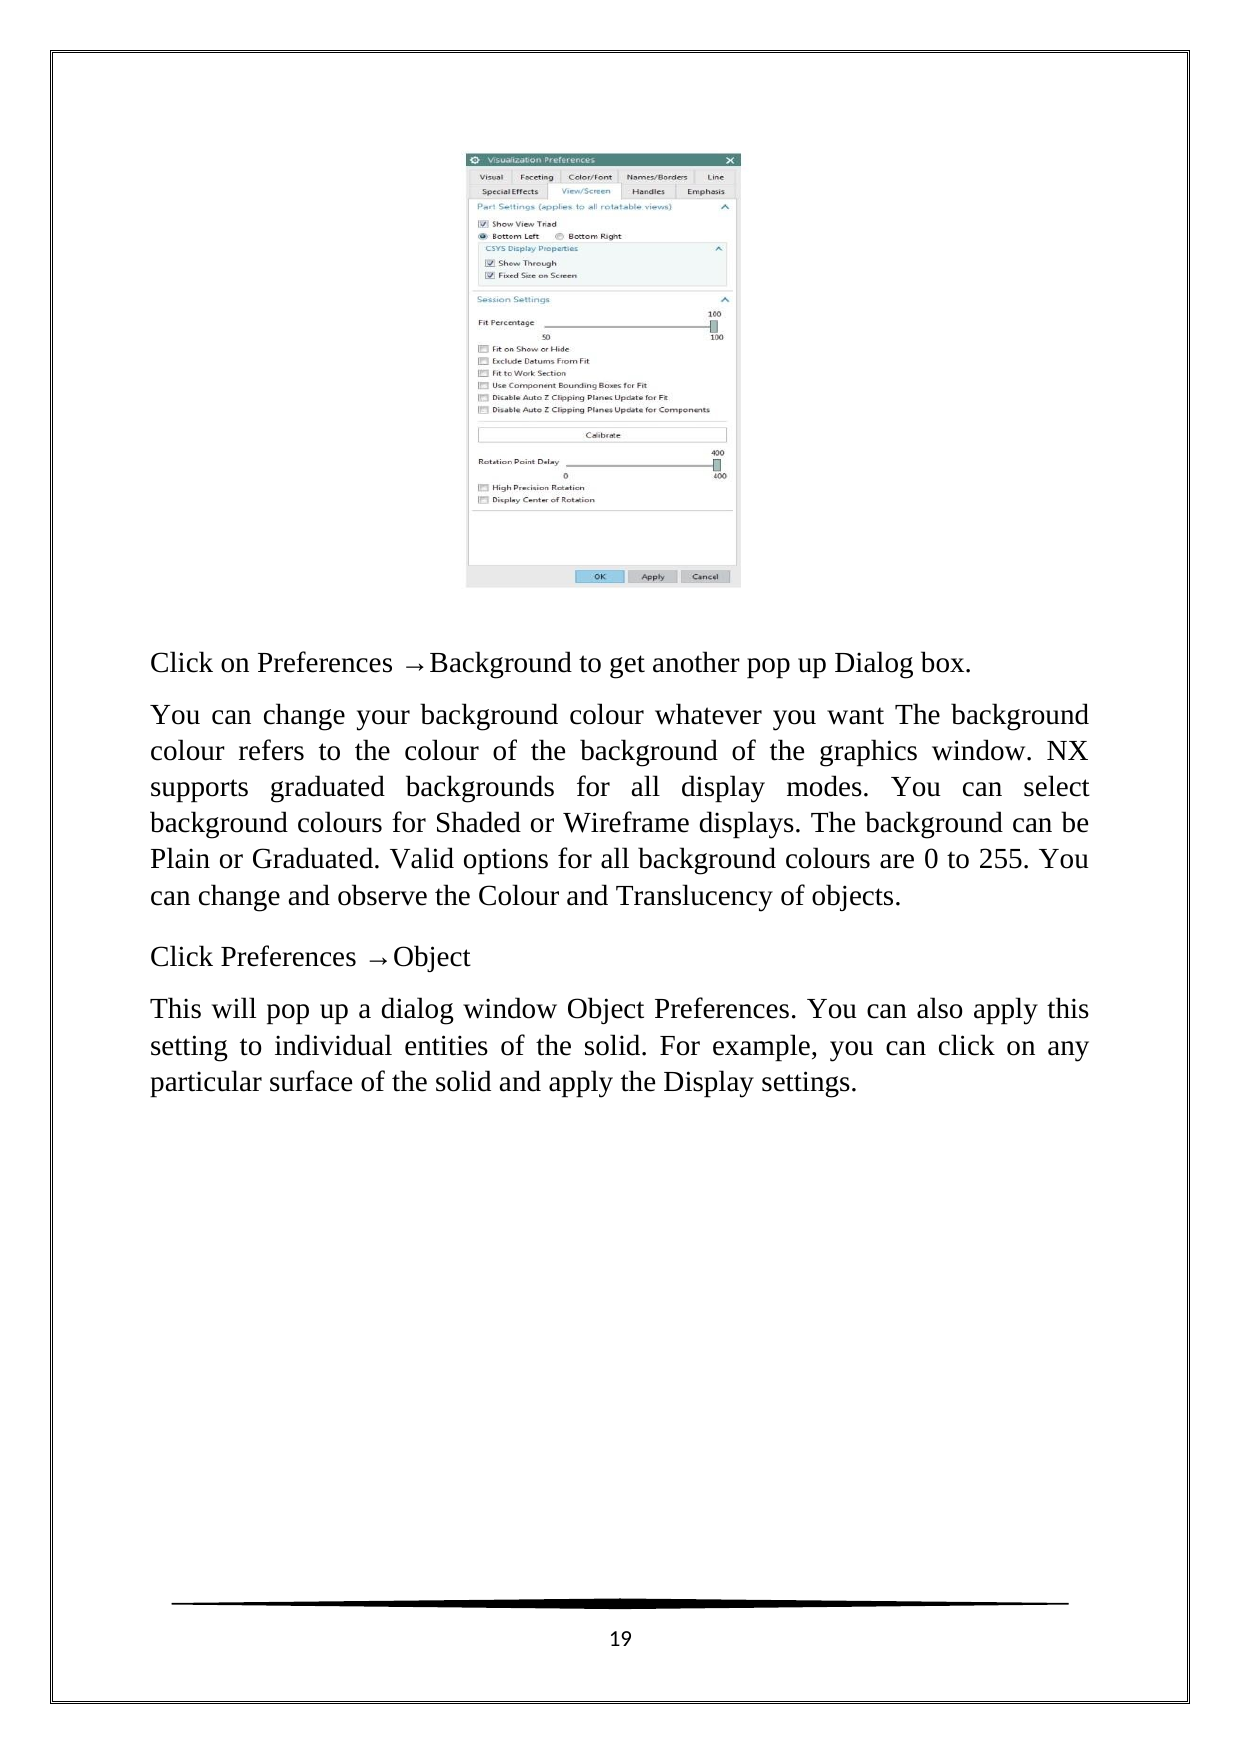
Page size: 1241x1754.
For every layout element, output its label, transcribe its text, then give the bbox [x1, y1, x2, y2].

text Click on Preferences →Background to get another pop up Dialog box. [150, 645, 1090, 679]
text You can change your background colour whatever you want The background colour refers to the colour of the background of the graphics window. NX supports graduated backgrounds for all display modes. You can select background colours for Shaded or Wireframe displays. The background can be Plain or Graduated. Valid options for all background colours are 0 to 255. You can change and observe the Colour and Translucency of objects. [150, 697, 1090, 911]
text This will pop up a dialog window Object Preferences. You can also apply this setting to individual entities of the solid. For example, you can click on any particular surface of the solid and apply the Display settings. [150, 992, 1090, 1097]
picture [461, 150, 749, 592]
text Click Preferences →Object [150, 939, 1090, 973]
